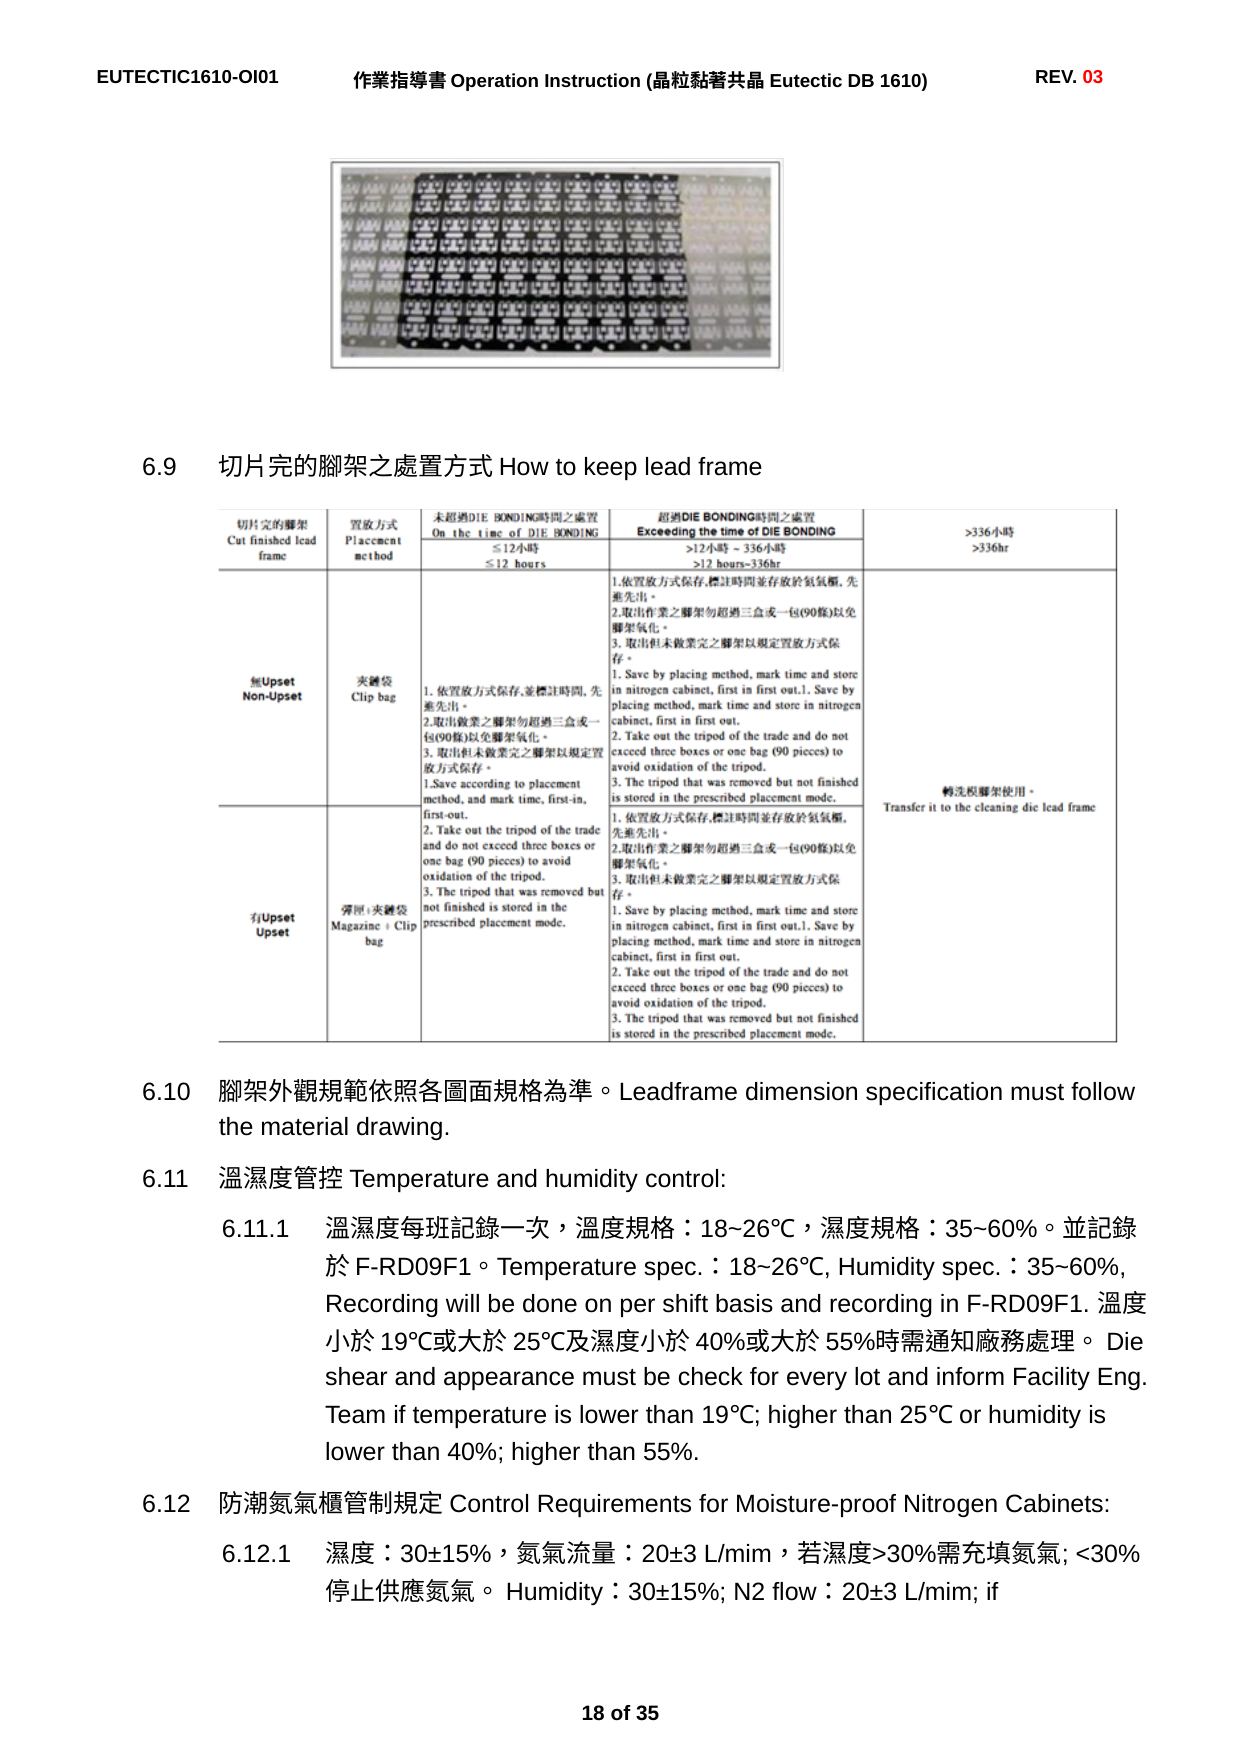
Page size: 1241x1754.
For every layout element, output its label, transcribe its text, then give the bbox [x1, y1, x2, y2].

picture [218, 509, 1120, 1044]
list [222, 1533, 1152, 1608]
list 溫濕度每班記錄一次，溫度規格：18~26℃，濕度規格：35~60%。並記錄於F-RD09F1。Temperature spec.：18~26℃, Humidity spec.：35~60%, Recording will be done on per shift basis and recording in F-RD09F1. 溫度小於19℃或大於25℃及濕度小於40%或大於55%時需通知廠務處理。 Die shear and appearance must be check for every lot and inform Facility Eng. Team if temperature is lower than 19℃; higher than 25℃ or humidity is lower than 40%; higher than 55%. [222, 1208, 1152, 1470]
list 切片完的腳架之處置方式How to keep lead frame [142, 445, 1152, 483]
list 溫濕度管控 Temperature and humidity control: [142, 1158, 1152, 1195]
list 腳架外觀規範依照各圖面規格為準。Leadframe dimension specification must follow the material drawing. [142, 1070, 1152, 1145]
picture [329, 157, 785, 372]
list 防潮氮氣櫃管制規定 Control Requirements for Moisture-proof Nitrogen Cabinets: [142, 1483, 1152, 1520]
